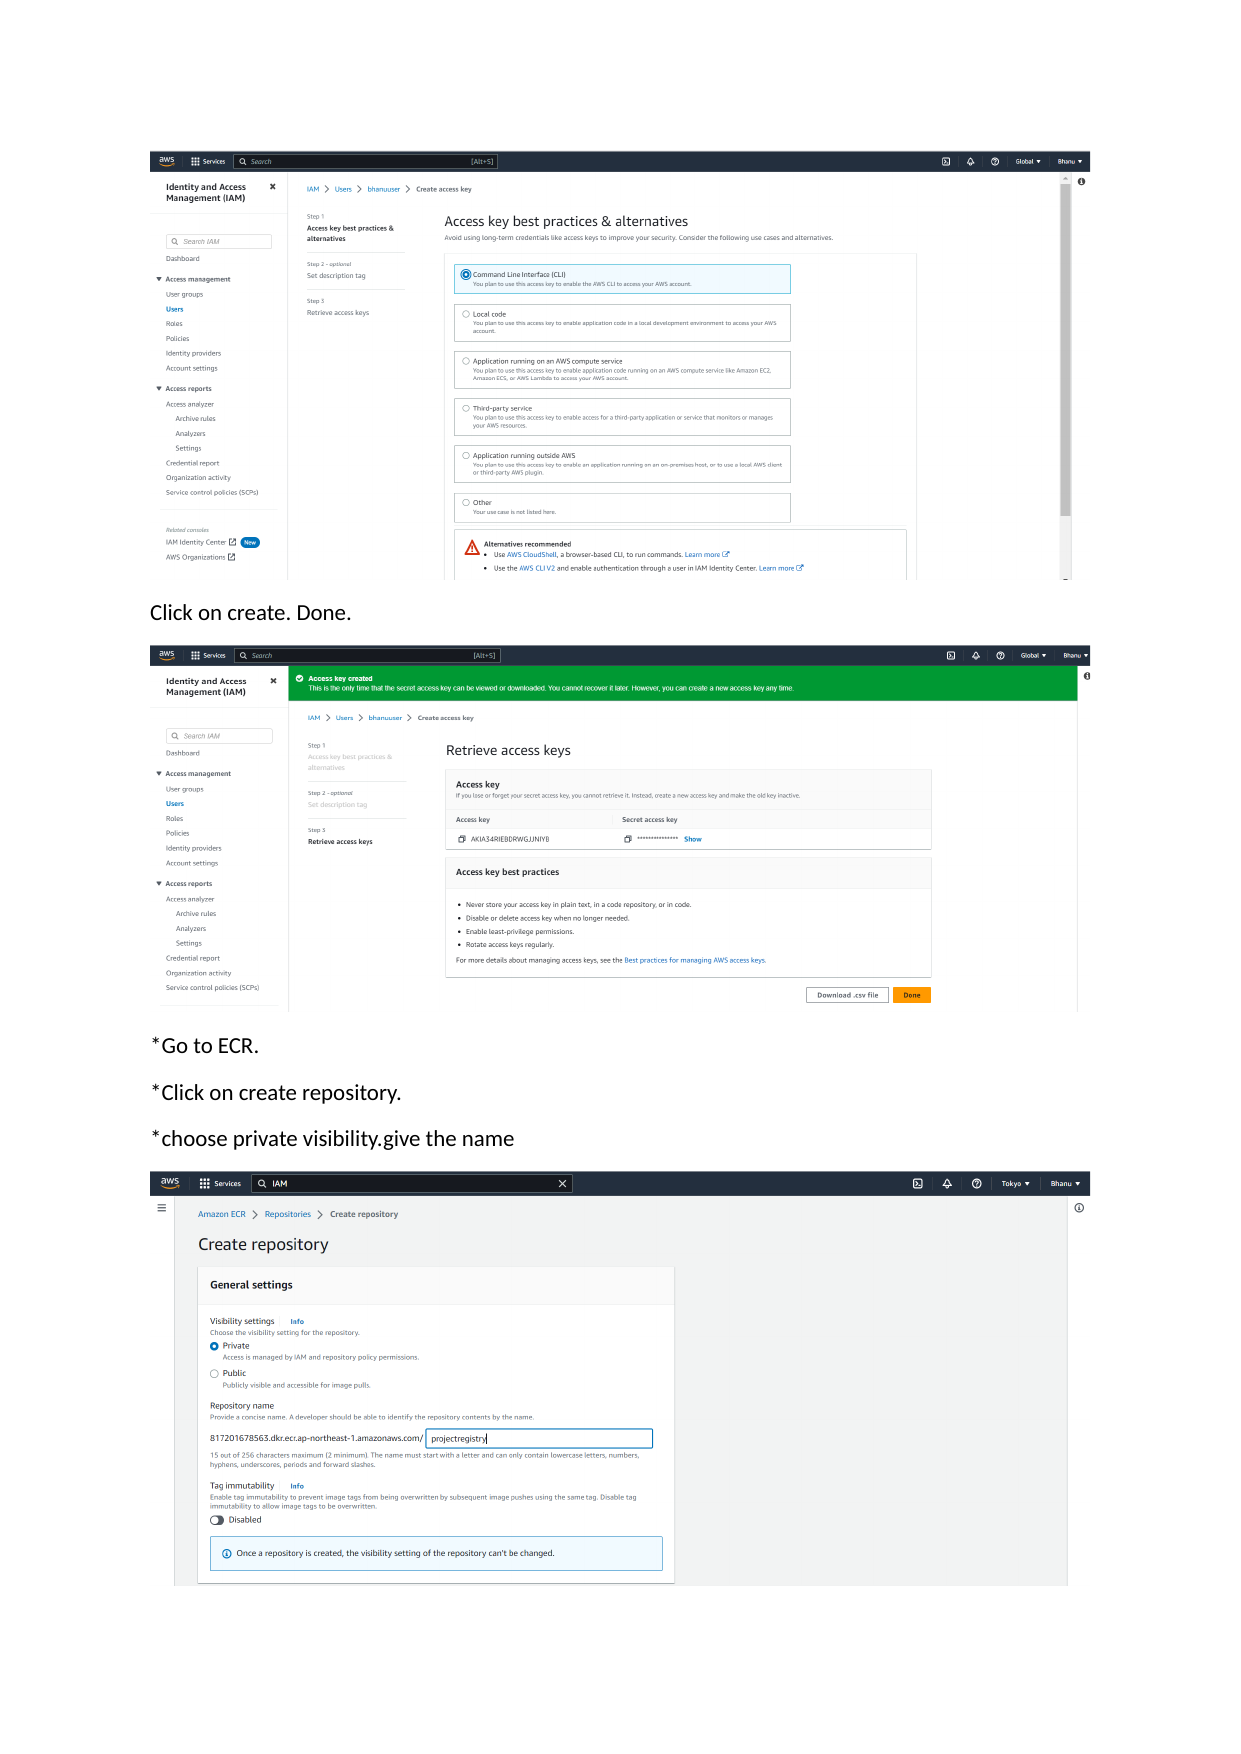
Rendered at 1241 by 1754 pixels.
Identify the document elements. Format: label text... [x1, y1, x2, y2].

picture [150, 1171, 1091, 1586]
text *choose private visibility.give the name [150, 1124, 1090, 1152]
picture [150, 645, 1091, 1012]
text *Go to ECR. [150, 1031, 1090, 1059]
text *Click on create repository. [150, 1078, 1090, 1106]
picture [150, 150, 1091, 580]
text Click on create. Done. [150, 598, 1090, 626]
